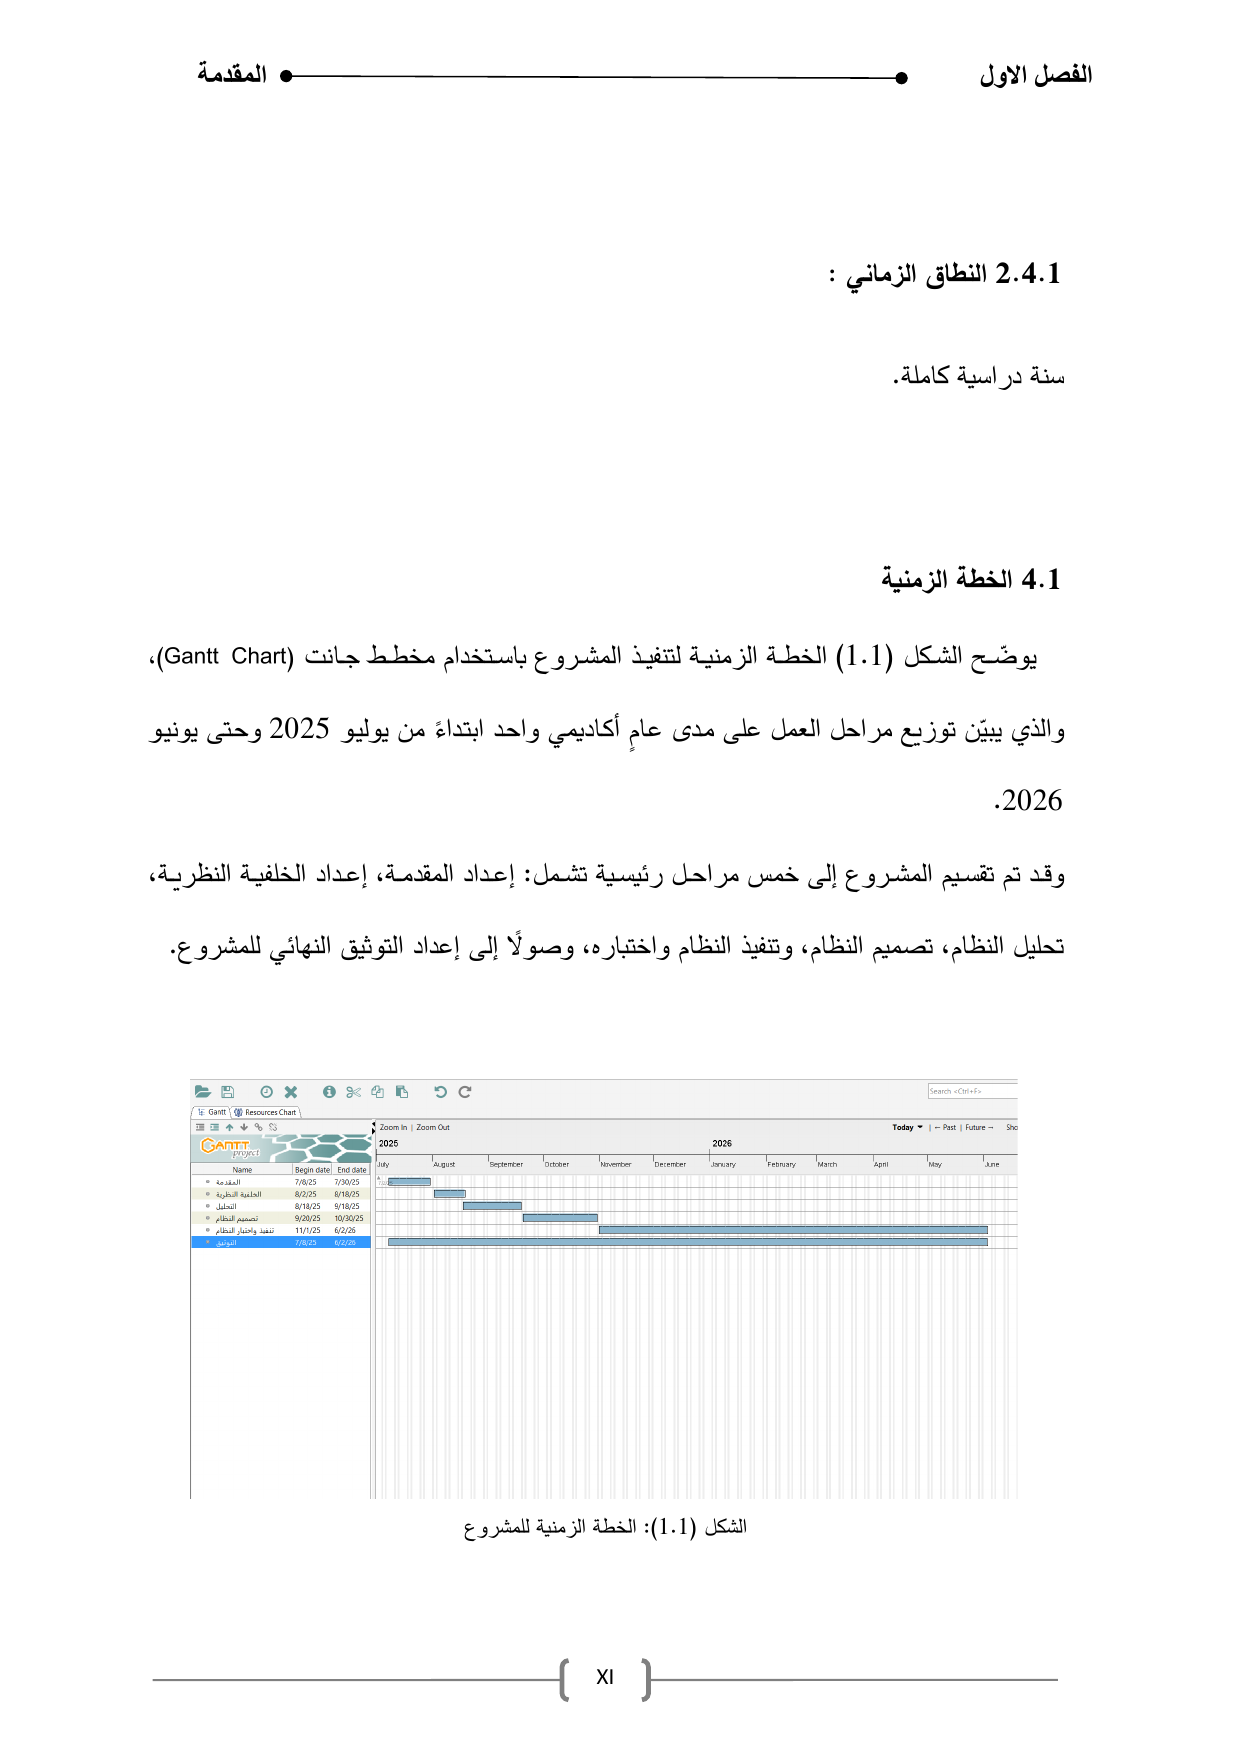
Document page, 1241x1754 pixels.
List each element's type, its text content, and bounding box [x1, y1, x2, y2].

text يوضّح الشكل (1.1) الخطة الزمنية لتنفيذ المشروع باستخدام مخطط جانت (Gantt Chart)، والذي يبيّن توزيع مراحل العمل على مدى عامٍ أكاديمي واحد ابتداءً من يوليو 2025 وحتى يونيو 2026. وقد تم تقسيم المشروع إلى خمس مراحل رئيسية تشمل: إعداد المقدمة، إعداد الخلفية النظرية، تحليل النظام، تصميم النظام، وتنفيذ النظام واختباره، وصولًا إلى إعداد التوثيق النهائي للمشروع. [148, 631, 1063, 969]
picture [189, 1079, 1018, 1420]
text 4.1 الخطة الزمنية [148, 555, 1063, 603]
text سنة دراسية كاملة. [148, 351, 1063, 400]
text 2.4.1 النطاق الزماني : [148, 249, 1063, 298]
